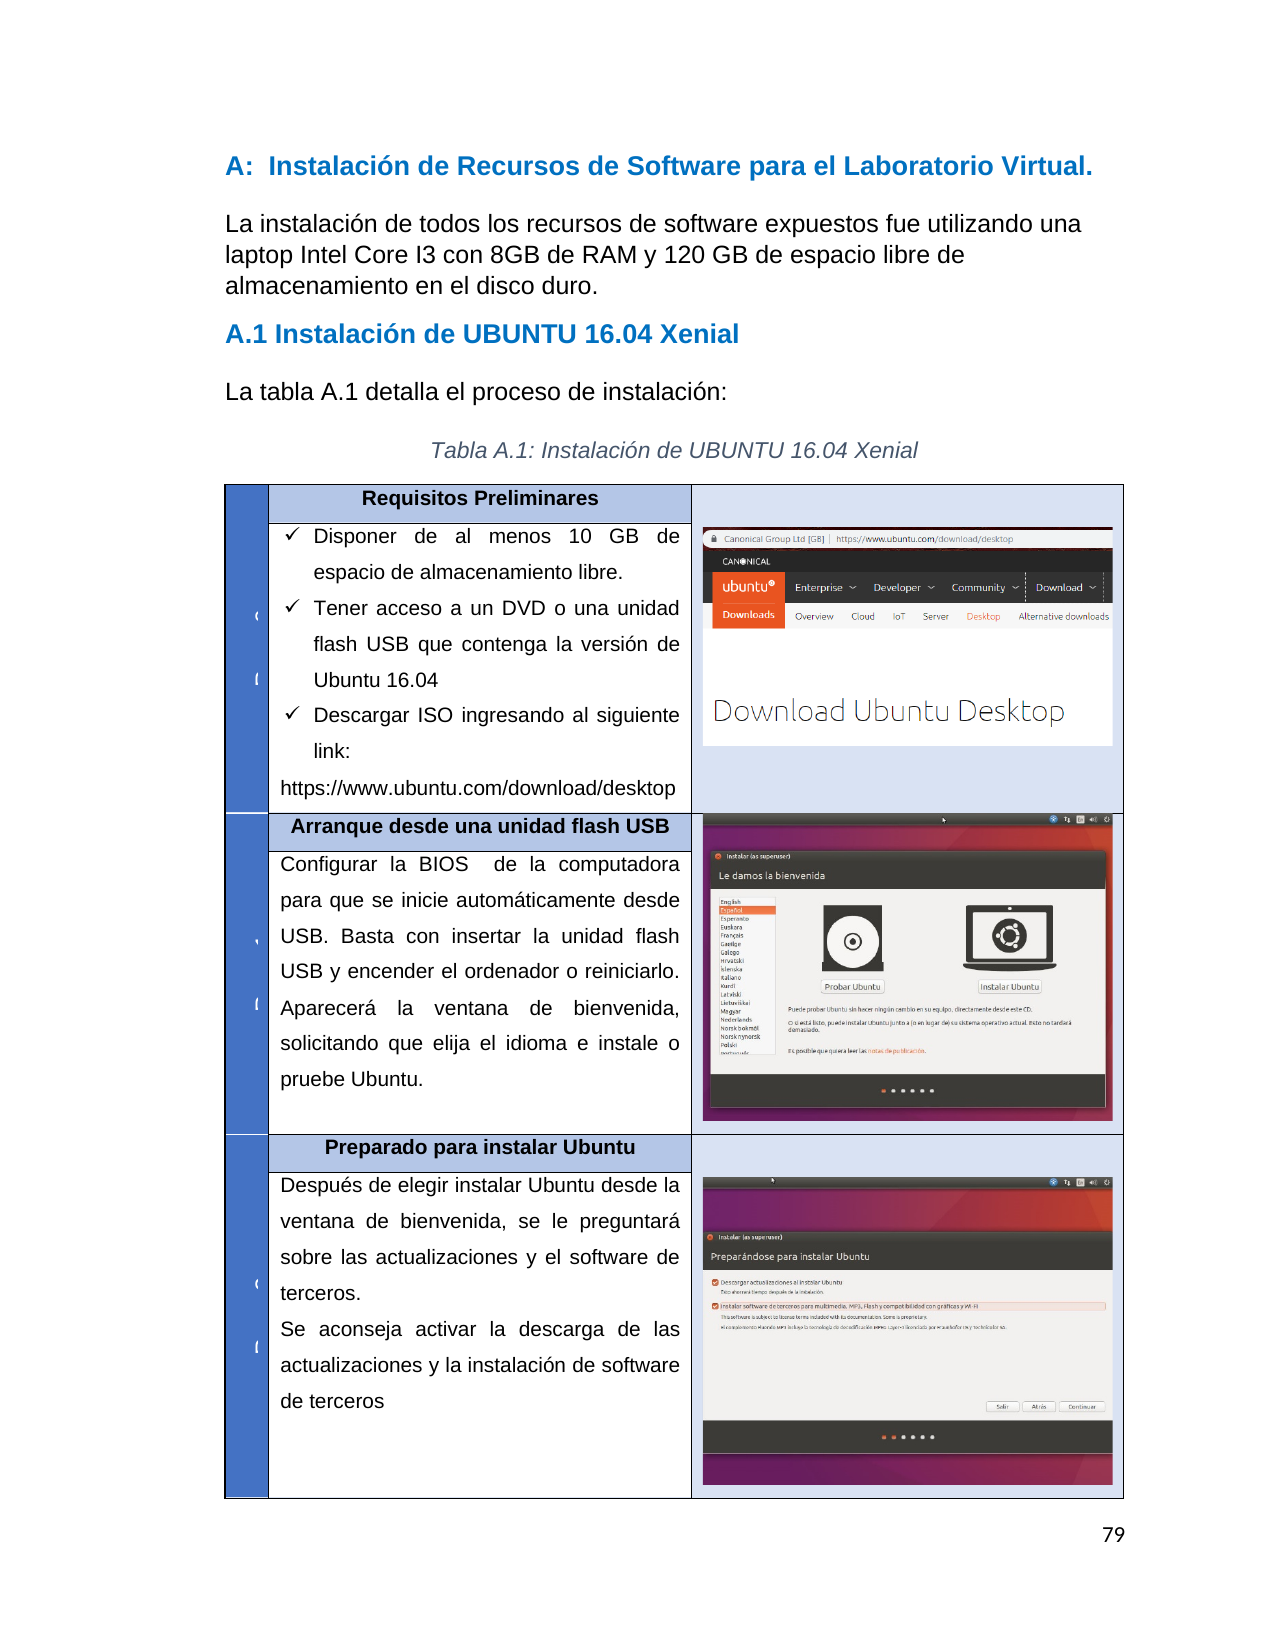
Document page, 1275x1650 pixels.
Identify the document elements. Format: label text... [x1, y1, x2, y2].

table_header [692, 485, 1123, 812]
table_cell [692, 814, 1123, 1134]
table_cell Arranque desde una unidad flash USB [269, 814, 691, 851]
table_header Requisitos Preliminares [269, 485, 691, 522]
subtitle A: Instalación de Recursos de Software para el Laboratorio Virtual. [225, 150, 1125, 181]
picture [702, 527, 1113, 746]
text La tabla A.1 detalla el proceso de instalación: [225, 377, 1125, 406]
picture [702, 1177, 1113, 1485]
table_cell [692, 1135, 1123, 1497]
table_cell Después de elegir instalar Ubuntu desde la ventana de bienvenida, se le preguntará sobre las actualizaciones y el software de terceros. Se aconseja activar la descarga de las actualizaciones y la instalación de software de terceros [269, 1173, 691, 1497]
table_header Paso 0 [226, 485, 268, 812]
picture [702, 813, 1113, 1121]
subtitle A.1 Instalación de UBUNTU 16.04 Xenial [225, 318, 1125, 350]
text Tabla A.1: Instalación de UBUNTU 16.04 Xenial [225, 437, 1125, 463]
table_cell Paso 2 [226, 1135, 268, 1497]
table_cell Preparado para instalar Ubuntu [269, 1135, 691, 1172]
text La instalación de todos los recursos de software expuestos fue utilizando una laptop Intel Core I3 con 8GB de RAM y 120 GB de espacio libre de almacenamiento en el disco duro. [225, 209, 1125, 299]
table_cell Configurar la BIOS de la computadora para que se inicie automáticamente desde USB. Basta con insertar la unidad flash USB y encender el ordenador o reiniciarlo. Aparecerá la ventana de bienvenida, solicitando que elija el idioma e instale o pruebe Ubuntu. [269, 852, 691, 1134]
table_cell Paso 1 [226, 814, 268, 1134]
table_cell Disponer de al menos 10 GB de espacio de almacenamiento libre. Tener acceso a un DVD o una unidad flash USB que contenga la versión de Ubuntu 16.04 Descargar ISO ingresando al siguiente link: https://www.ubuntu.com/download/desktop [269, 524, 691, 812]
